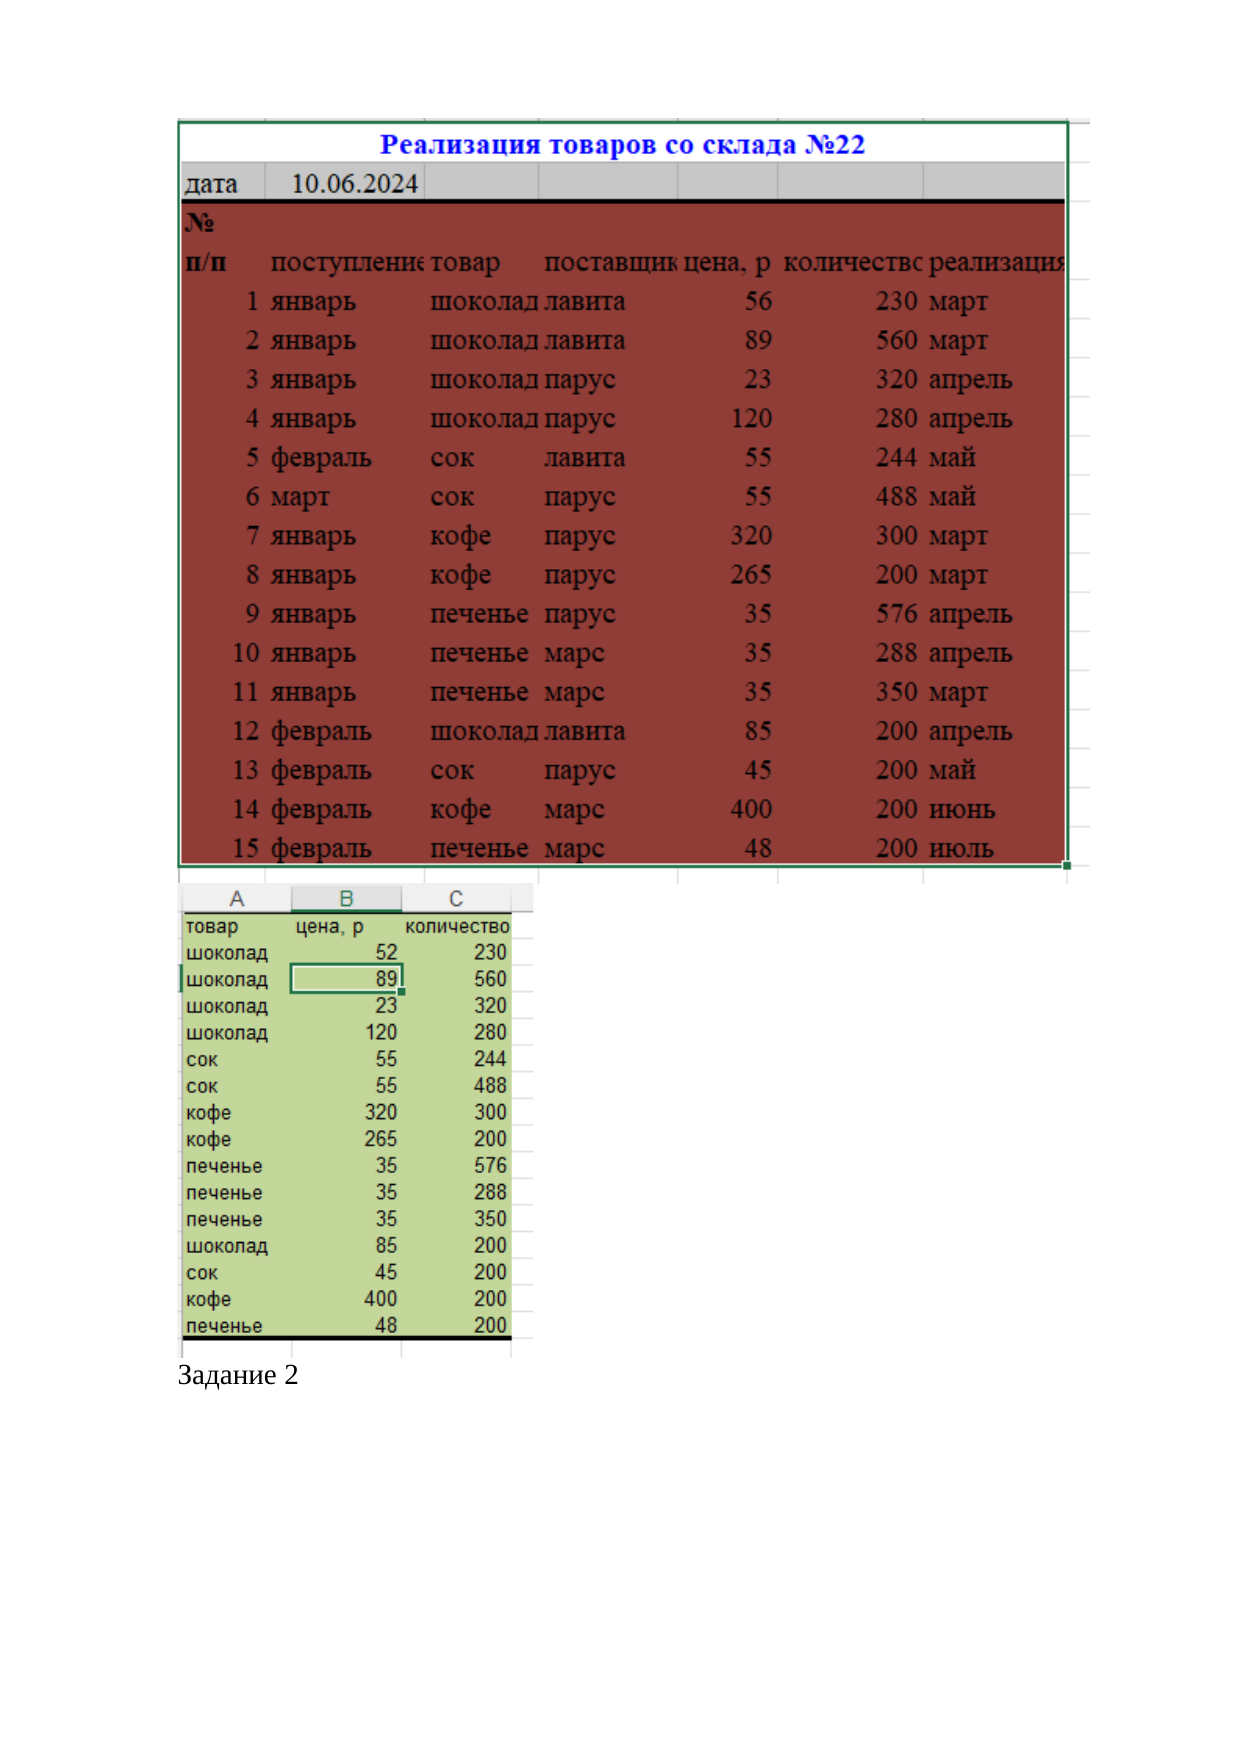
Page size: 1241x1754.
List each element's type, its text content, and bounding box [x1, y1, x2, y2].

text Задание 2 [177, 1357, 1152, 1391]
picture [177, 118, 1090, 1358]
